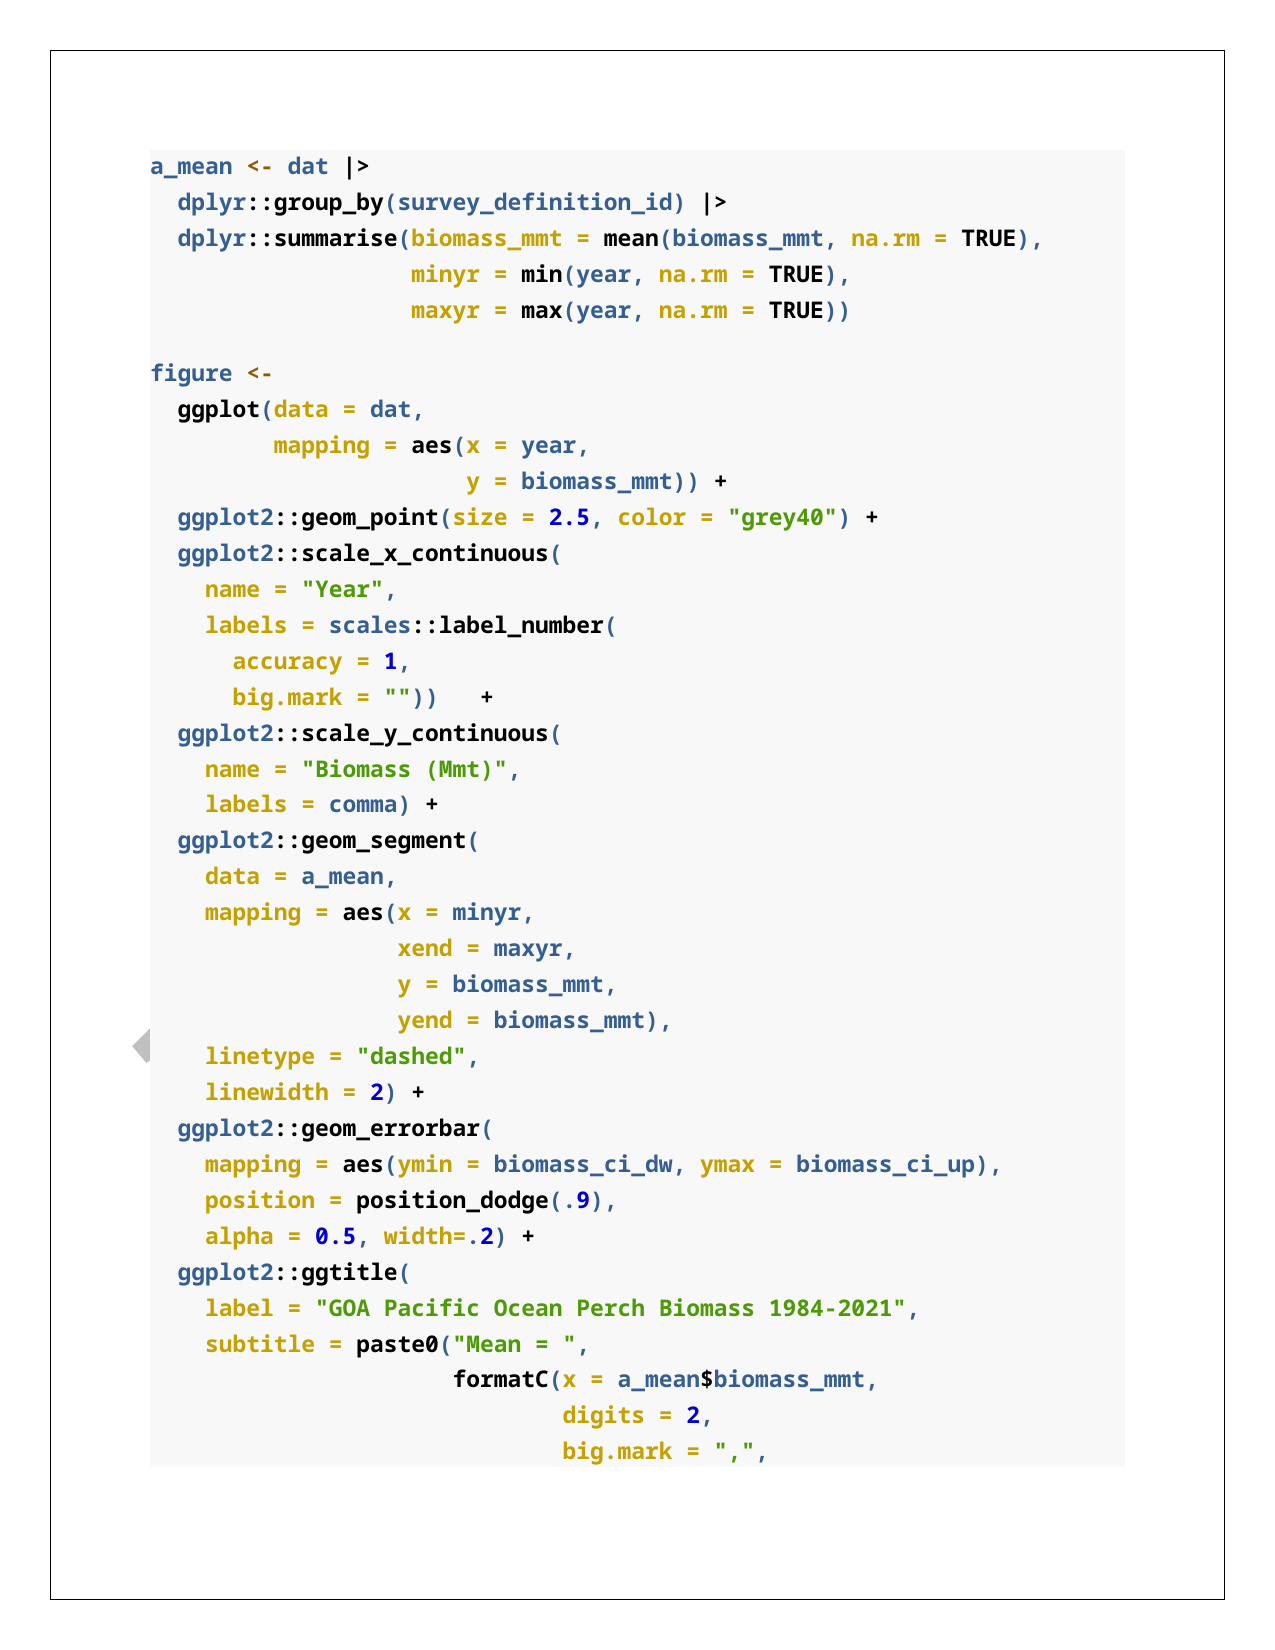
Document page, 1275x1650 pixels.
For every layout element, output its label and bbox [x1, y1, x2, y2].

text [150, 150, 1125, 1467]
